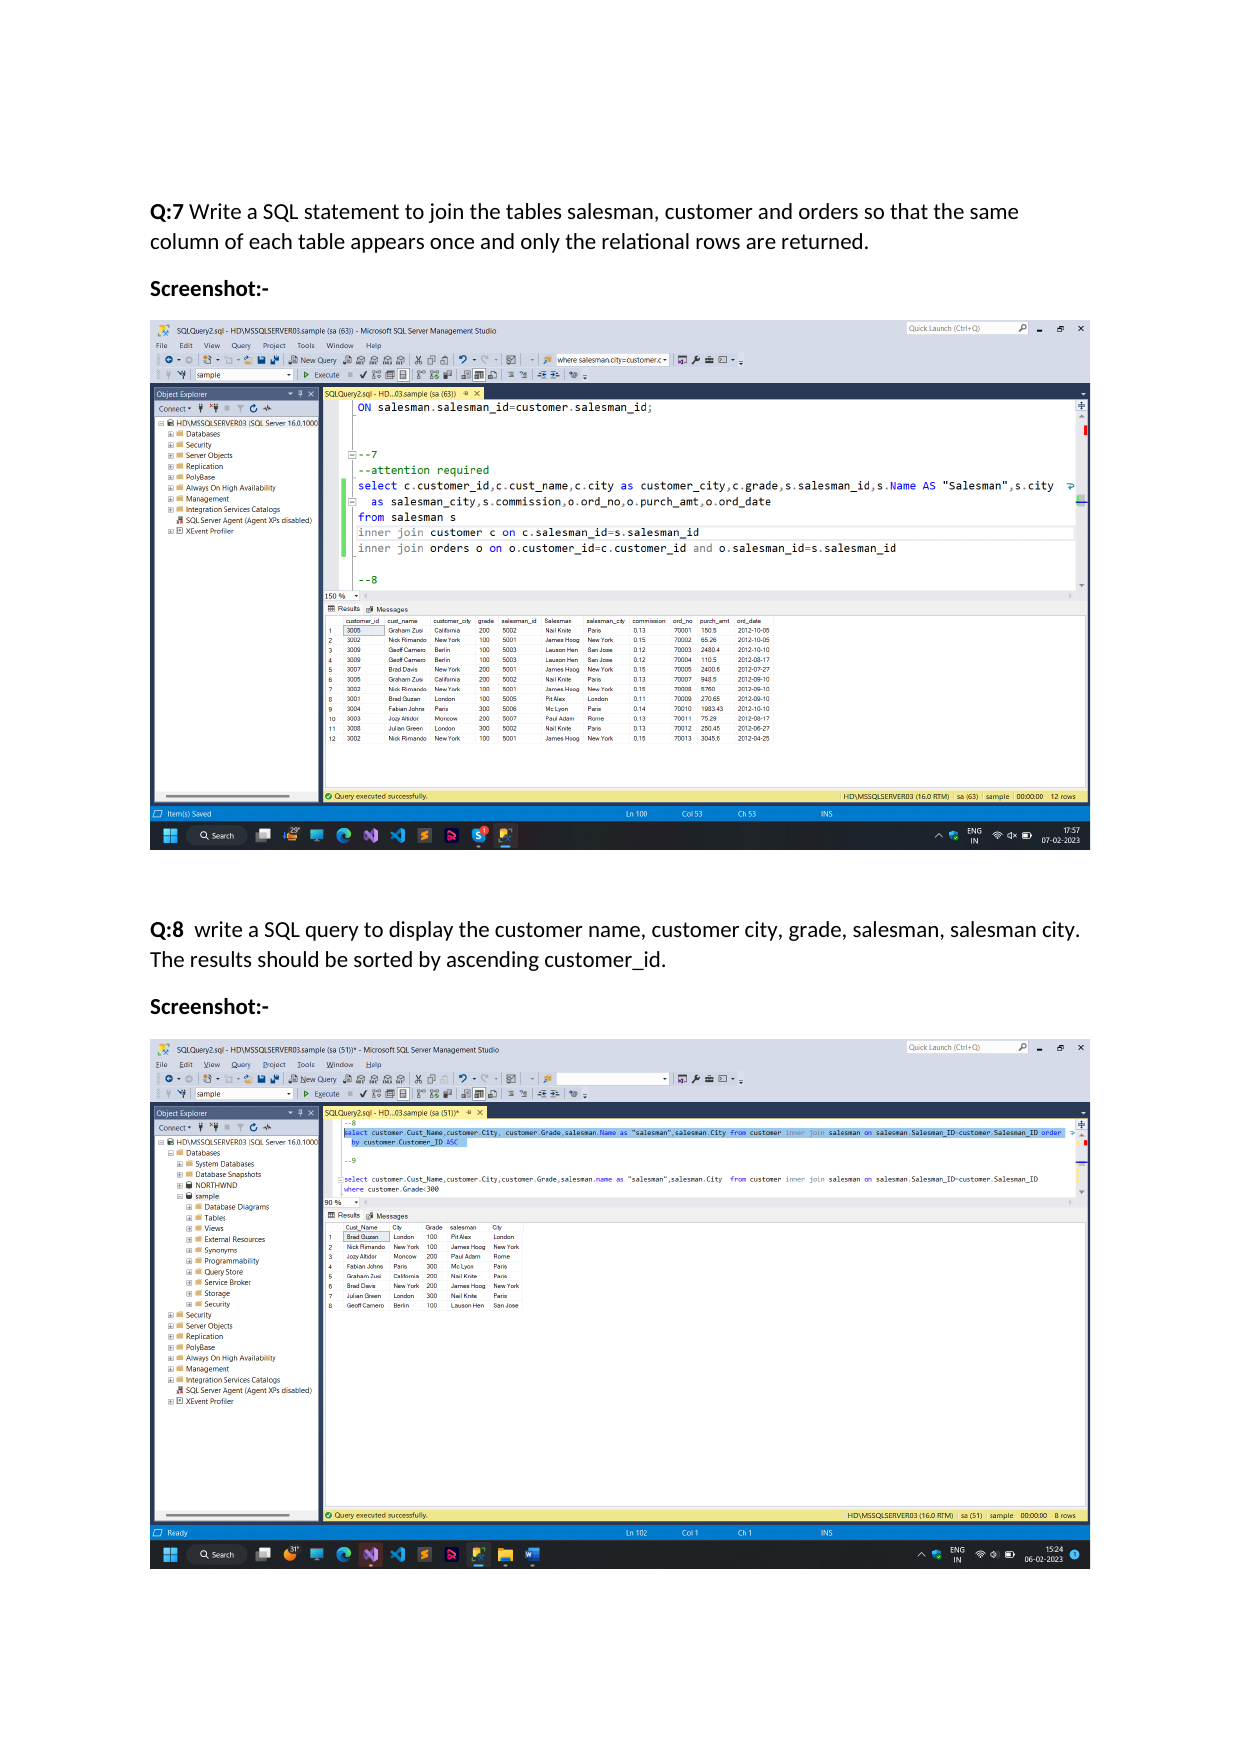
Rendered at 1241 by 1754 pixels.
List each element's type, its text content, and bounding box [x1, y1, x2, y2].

text Q:7 Write a SQL statement to join the tables salesman, customer and orders so that the same column of each table appears once and only the relational rows are returned. [150, 197, 1090, 255]
text Q:8 write a SQL query to display the customer name, customer city, grade, salesman, salesman city. The results should be sorted by ascending customer_id. [150, 915, 1090, 974]
text Screenshot:- [150, 274, 1090, 302]
text Screenshot:- [150, 992, 1090, 1021]
picture [150, 320, 1091, 850]
picture [150, 1039, 1091, 1569]
